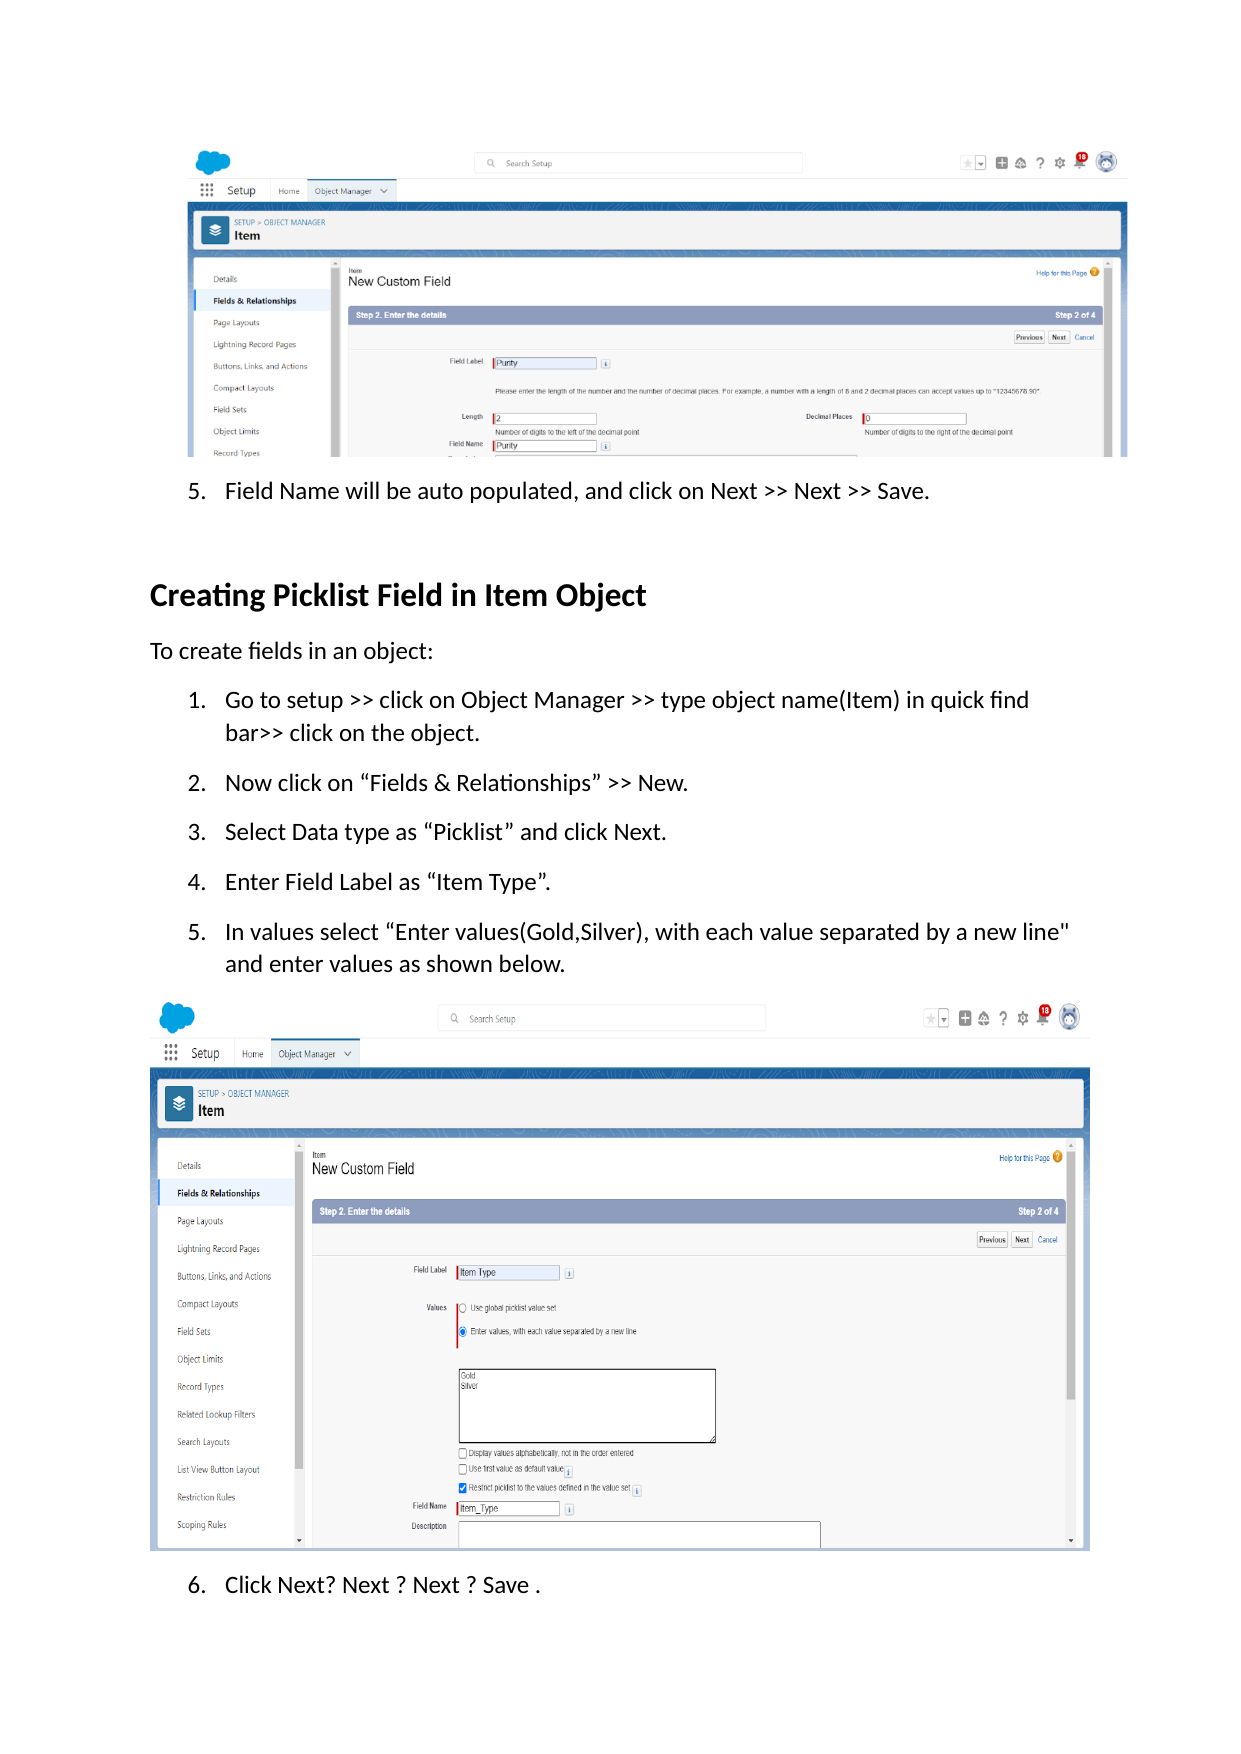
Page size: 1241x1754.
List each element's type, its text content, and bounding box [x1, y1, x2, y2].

picture [187, 204, 1128, 457]
list Field Name will be auto populated, and click on Next >> Next >> Save. [187, 475, 1090, 506]
list Enter Field Label as “Item Type”. [187, 866, 1090, 897]
list In values select “Enter values(Gold,Silver), with each value separated by a new line" and enter values as shown below. [187, 916, 1090, 979]
picture [187, 150, 1128, 201]
list Click Next? Next ? Next ? Save . [187, 1569, 1090, 1600]
text To create fields in an object: [150, 635, 1090, 665]
list Select Data type as “Picklist” and click Next. [187, 817, 1090, 847]
list Now click on “Fields & Relationships” >> New. [187, 767, 1090, 797]
text Creating Picklist Field in Item Object [150, 574, 1090, 615]
list Go to setup >> click on Object Manager >> type object name(Item) in quick find bar>> click on the object. [187, 684, 1090, 748]
picture [150, 998, 1090, 1551]
